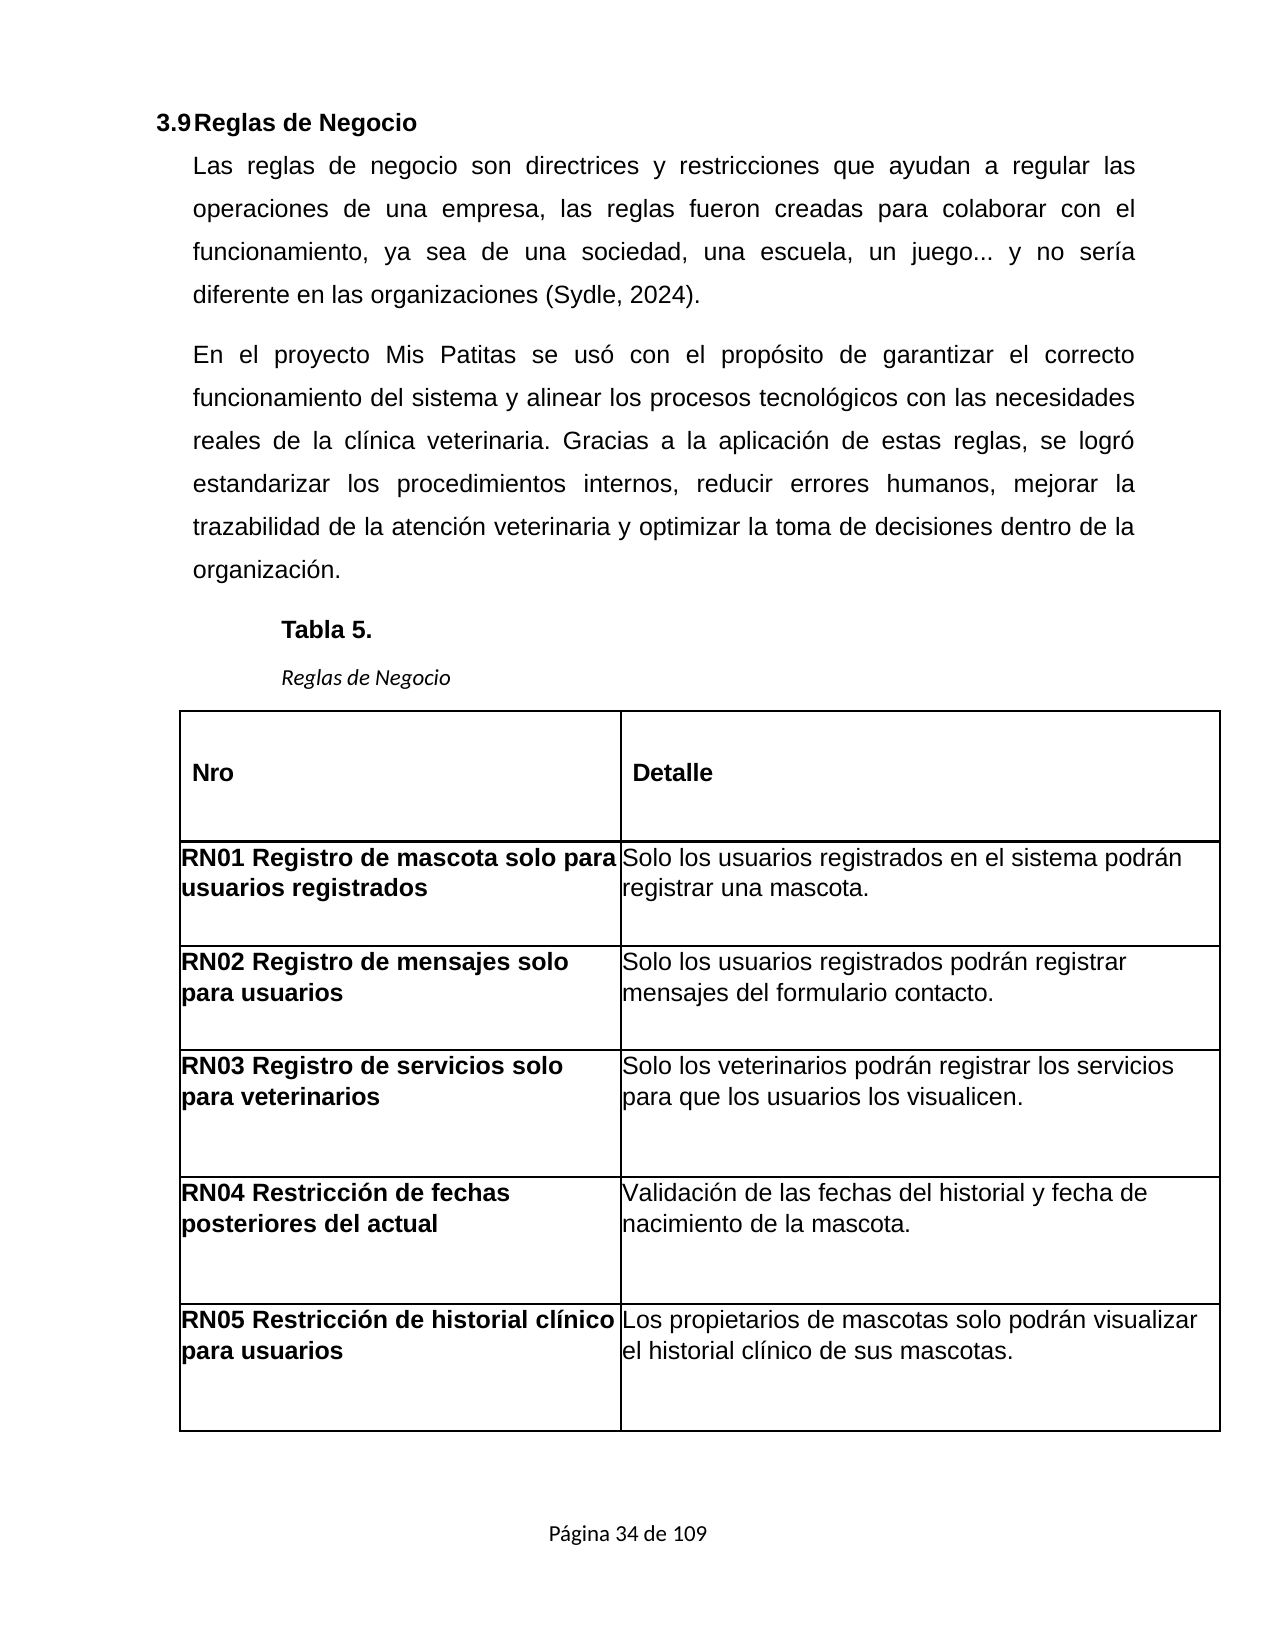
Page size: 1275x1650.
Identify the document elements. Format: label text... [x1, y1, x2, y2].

table_cell RN03 Registro de servicios solo para veterinarios [181, 1051, 620, 1176]
table_cell Los propietarios de mascotas solo podrán visualizar el historial clínico de sus mascotas. [622, 1305, 1219, 1430]
table_cell RN02 Registro de mensajes solo para usuarios [181, 947, 620, 1049]
table_cell RN04 Restricción de fechas posteriores del actual [181, 1178, 620, 1303]
table_header Detalle [622, 712, 1219, 840]
table_cell Solo los veterinarios podrán registrar los servicios para que los usuarios los visualicen. [622, 1051, 1219, 1176]
table_cell Solo los usuarios registrados podrán registrar mensajes del formulario contacto. [622, 947, 1219, 1049]
table_cell Validación de las fechas del historial y fecha de nacimiento de la mascota. [622, 1178, 1219, 1303]
table_cell Solo los usuarios registrados en el sistema podrán registrar una mascota. [622, 843, 1219, 945]
table_cell RN01 Registro de mascota solo para usuarios registrados [181, 843, 620, 945]
text En el proyecto Mis Patitas se usó con el propósito de garantizar el correcto funcionamiento del sistema y alinear los procesos tecnológicos con las necesidades reales de la clínica veterinaria. Gracias a la aplicación de estas reglas, se logró estandarizar los procedimientos internos, reducir errores humanos, mejorar la trazabilidad de la atención veterinaria y optimizar la toma de decisiones dentro de la organización. [193, 340, 1137, 584]
text Reglas de Negocio [119, 663, 1137, 691]
table_cell RN05 Restricción de historial clínico para usuarios [181, 1305, 620, 1430]
text Las reglas de negocio son directrices y restricciones que ayudan a regular las operaciones de una empresa, las reglas fueron creadas para colaborar con el funcionamiento, ya sea de una sociedad, una escuela, un juego... y no sería diferente en las organizaciones (Sydle, 2024). [193, 151, 1137, 309]
table_header Nro [181, 712, 620, 840]
text Tabla 5. [119, 615, 1137, 644]
subtitle Reglas de Negocio [156, 107, 1137, 136]
